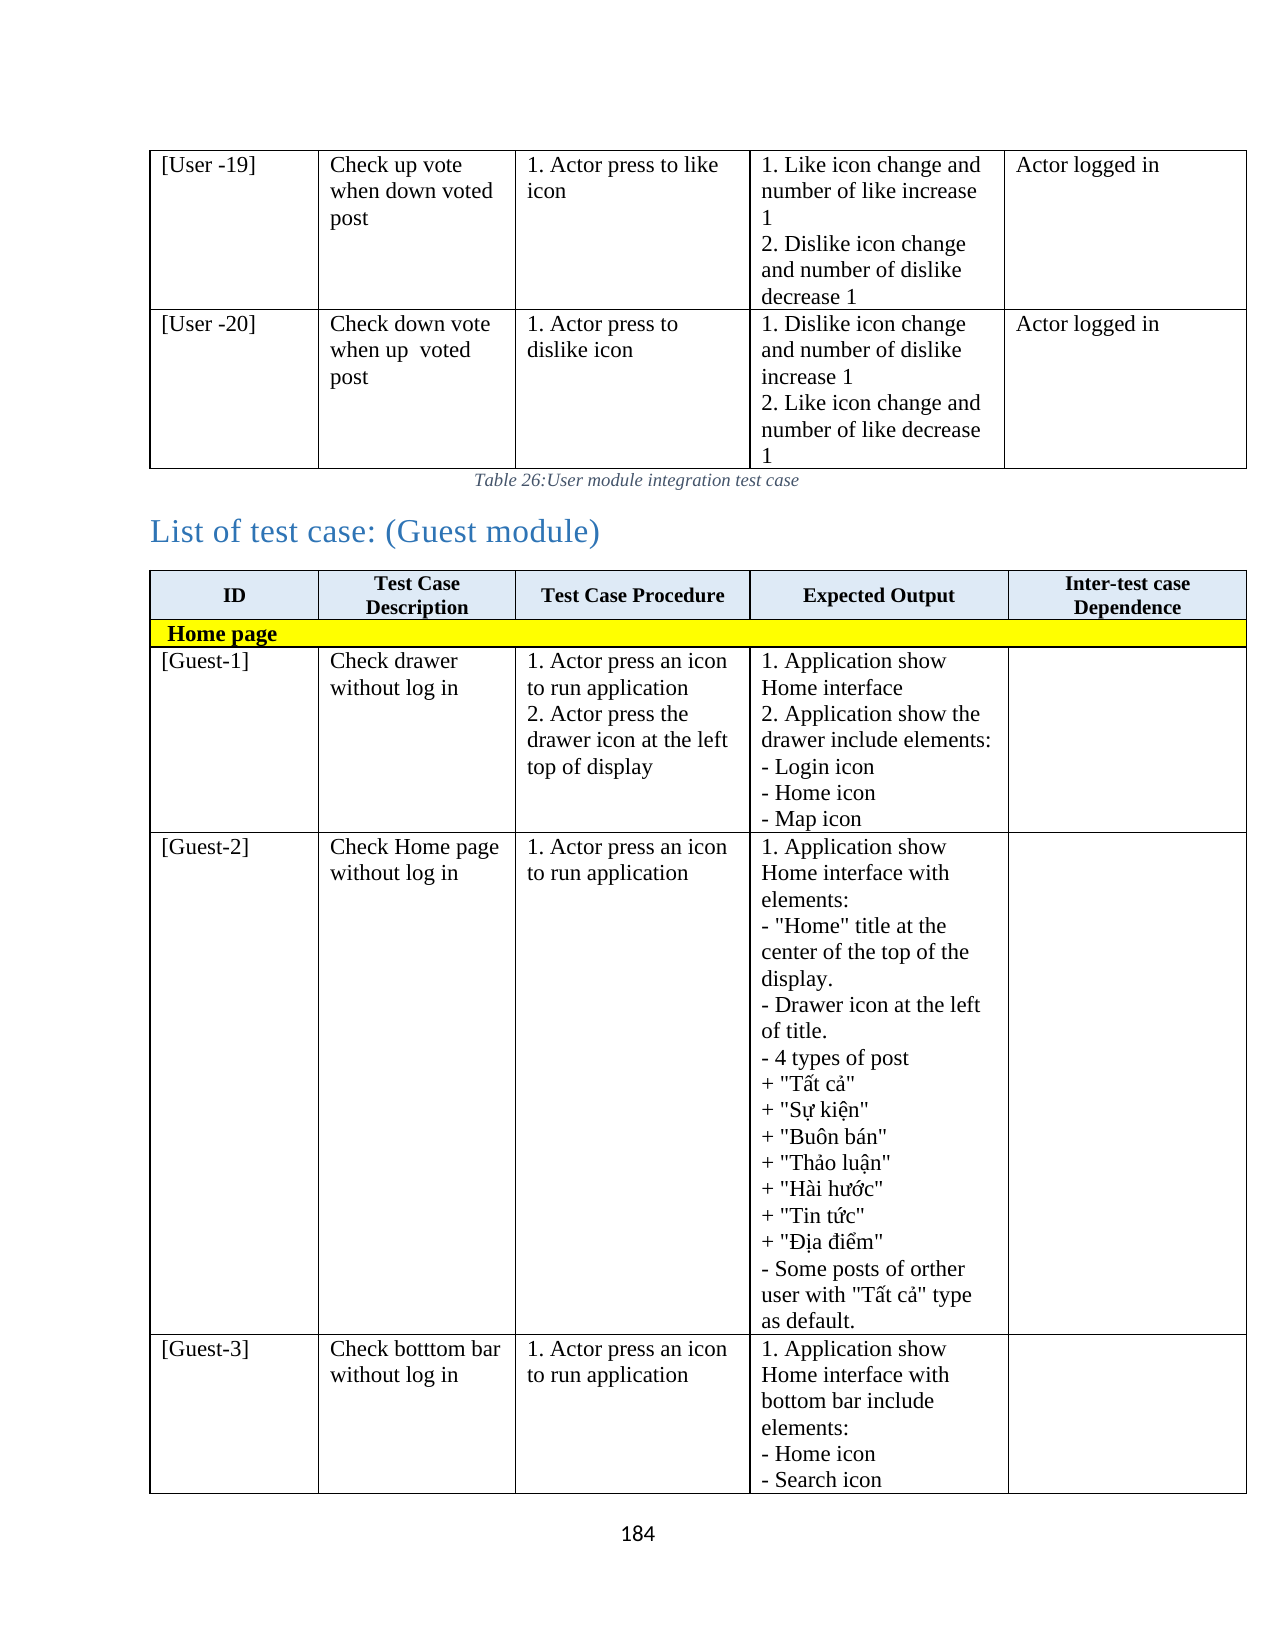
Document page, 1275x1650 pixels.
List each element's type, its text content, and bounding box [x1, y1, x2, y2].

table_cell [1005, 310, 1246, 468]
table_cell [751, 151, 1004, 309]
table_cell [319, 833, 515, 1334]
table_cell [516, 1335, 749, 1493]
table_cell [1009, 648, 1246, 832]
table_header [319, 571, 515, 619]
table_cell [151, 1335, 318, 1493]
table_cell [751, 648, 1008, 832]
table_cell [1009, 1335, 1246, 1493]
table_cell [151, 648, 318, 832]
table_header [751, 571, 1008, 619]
title List of test case: (Guest module) [150, 512, 1125, 550]
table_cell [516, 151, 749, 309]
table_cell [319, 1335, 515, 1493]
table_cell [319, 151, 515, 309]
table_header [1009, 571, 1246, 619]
text Table 26:User module integration test case [150, 469, 1125, 491]
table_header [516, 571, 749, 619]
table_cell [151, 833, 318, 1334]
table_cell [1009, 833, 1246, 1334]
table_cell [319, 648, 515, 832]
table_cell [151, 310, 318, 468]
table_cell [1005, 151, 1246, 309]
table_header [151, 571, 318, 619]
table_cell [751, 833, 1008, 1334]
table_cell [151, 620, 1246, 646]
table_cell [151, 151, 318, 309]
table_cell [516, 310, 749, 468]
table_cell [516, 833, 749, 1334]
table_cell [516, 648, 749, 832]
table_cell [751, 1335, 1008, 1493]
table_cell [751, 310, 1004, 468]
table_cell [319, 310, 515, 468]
